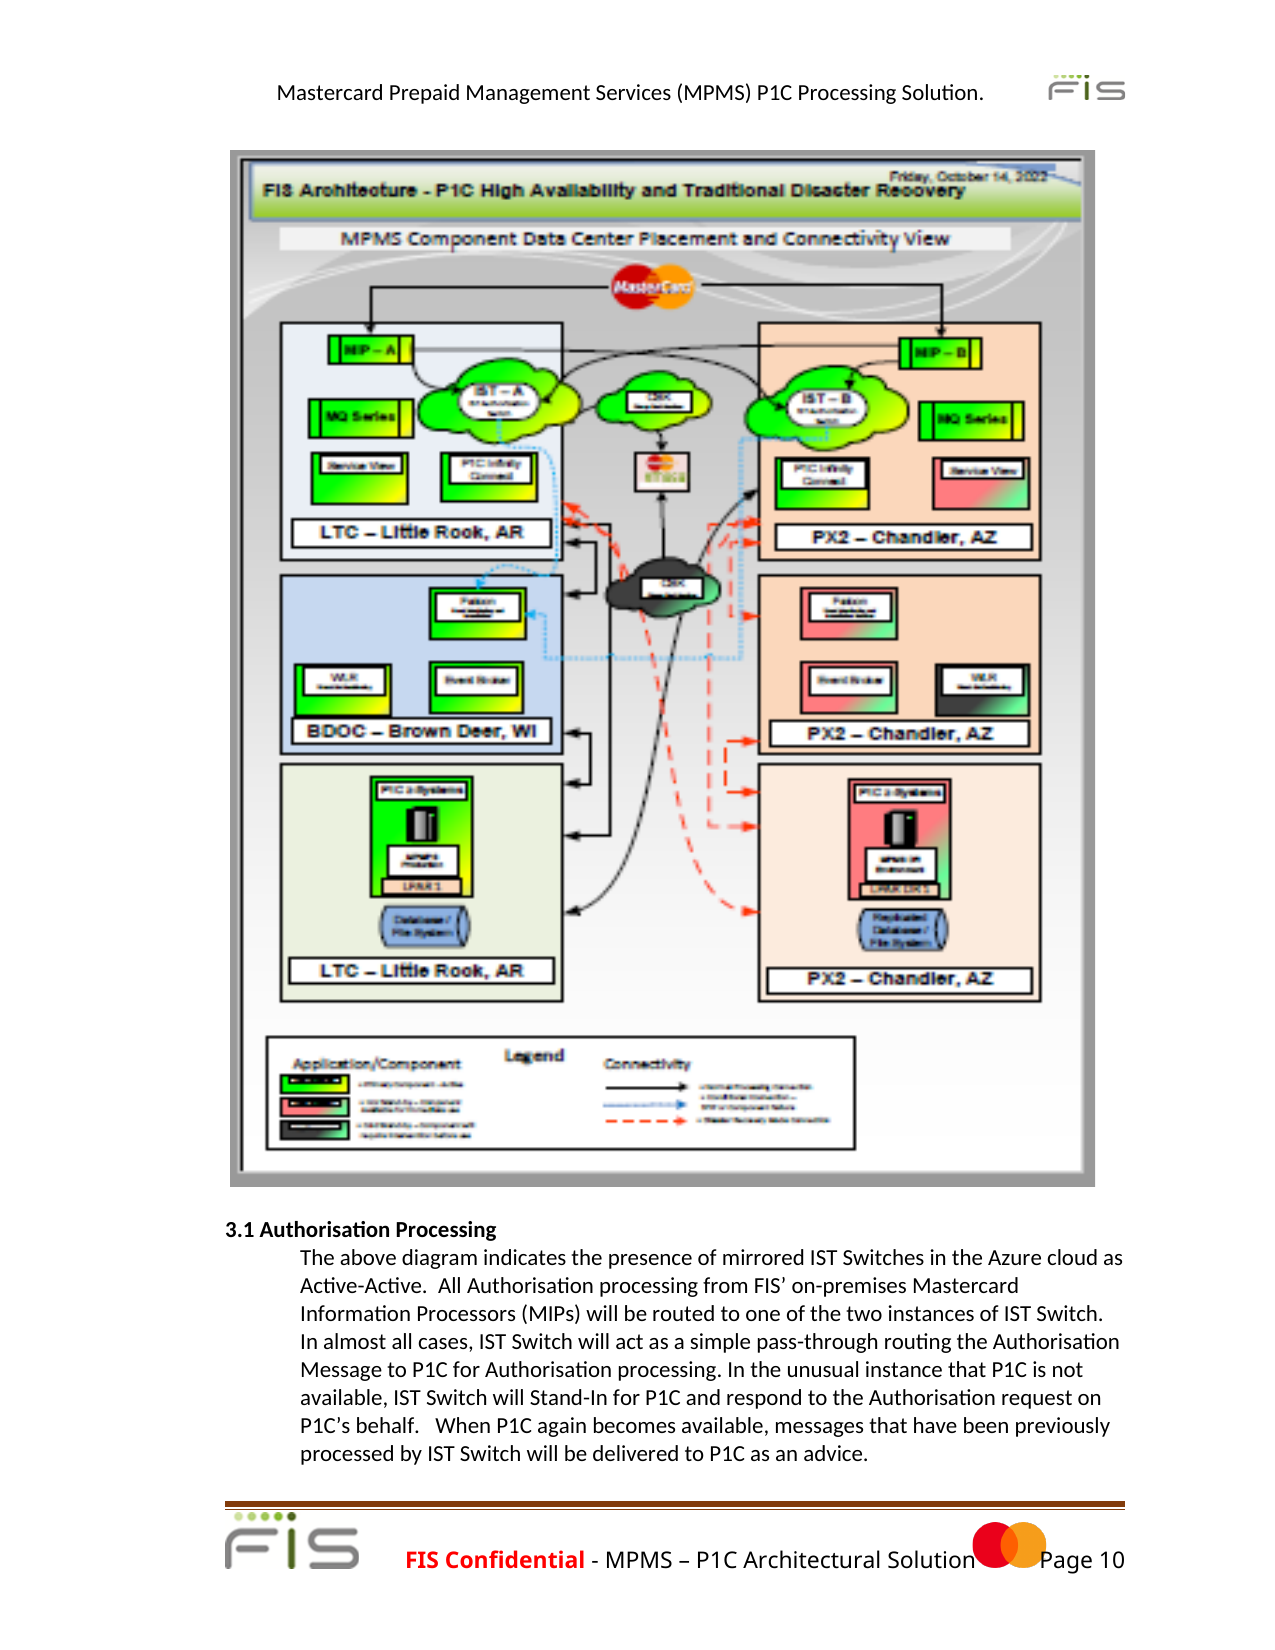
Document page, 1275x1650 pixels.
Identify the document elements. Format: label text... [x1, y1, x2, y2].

picture [972, 1522, 1047, 1568]
picture [225, 1512, 359, 1569]
picture [1048, 75, 1125, 100]
subtitle 3.1 Authorisation Processing [225, 1215, 1125, 1243]
picture [230, 150, 1096, 1187]
text The above diagram indicates the presence of mirrored IST Switches in the Azure cloud as Active-Active. All Authorisation processing from FIS’ on-premises Mastercard Information Processors (MIPs) will be routed to one of the two instances of IST Switch. In almost all cases, IST Switch will act as a simple pass-through routing the Authorisation Message to P1C for Authorisation processing. In the unusual instance that P1C is not available, IST Switch will Stand-In for P1C and respond to the Authorisation request on P1C’s behalf. When P1C again becomes available, messages that have been previously processed by IST Switch will be delivered to P1C as an advice. [300, 1243, 1125, 1467]
